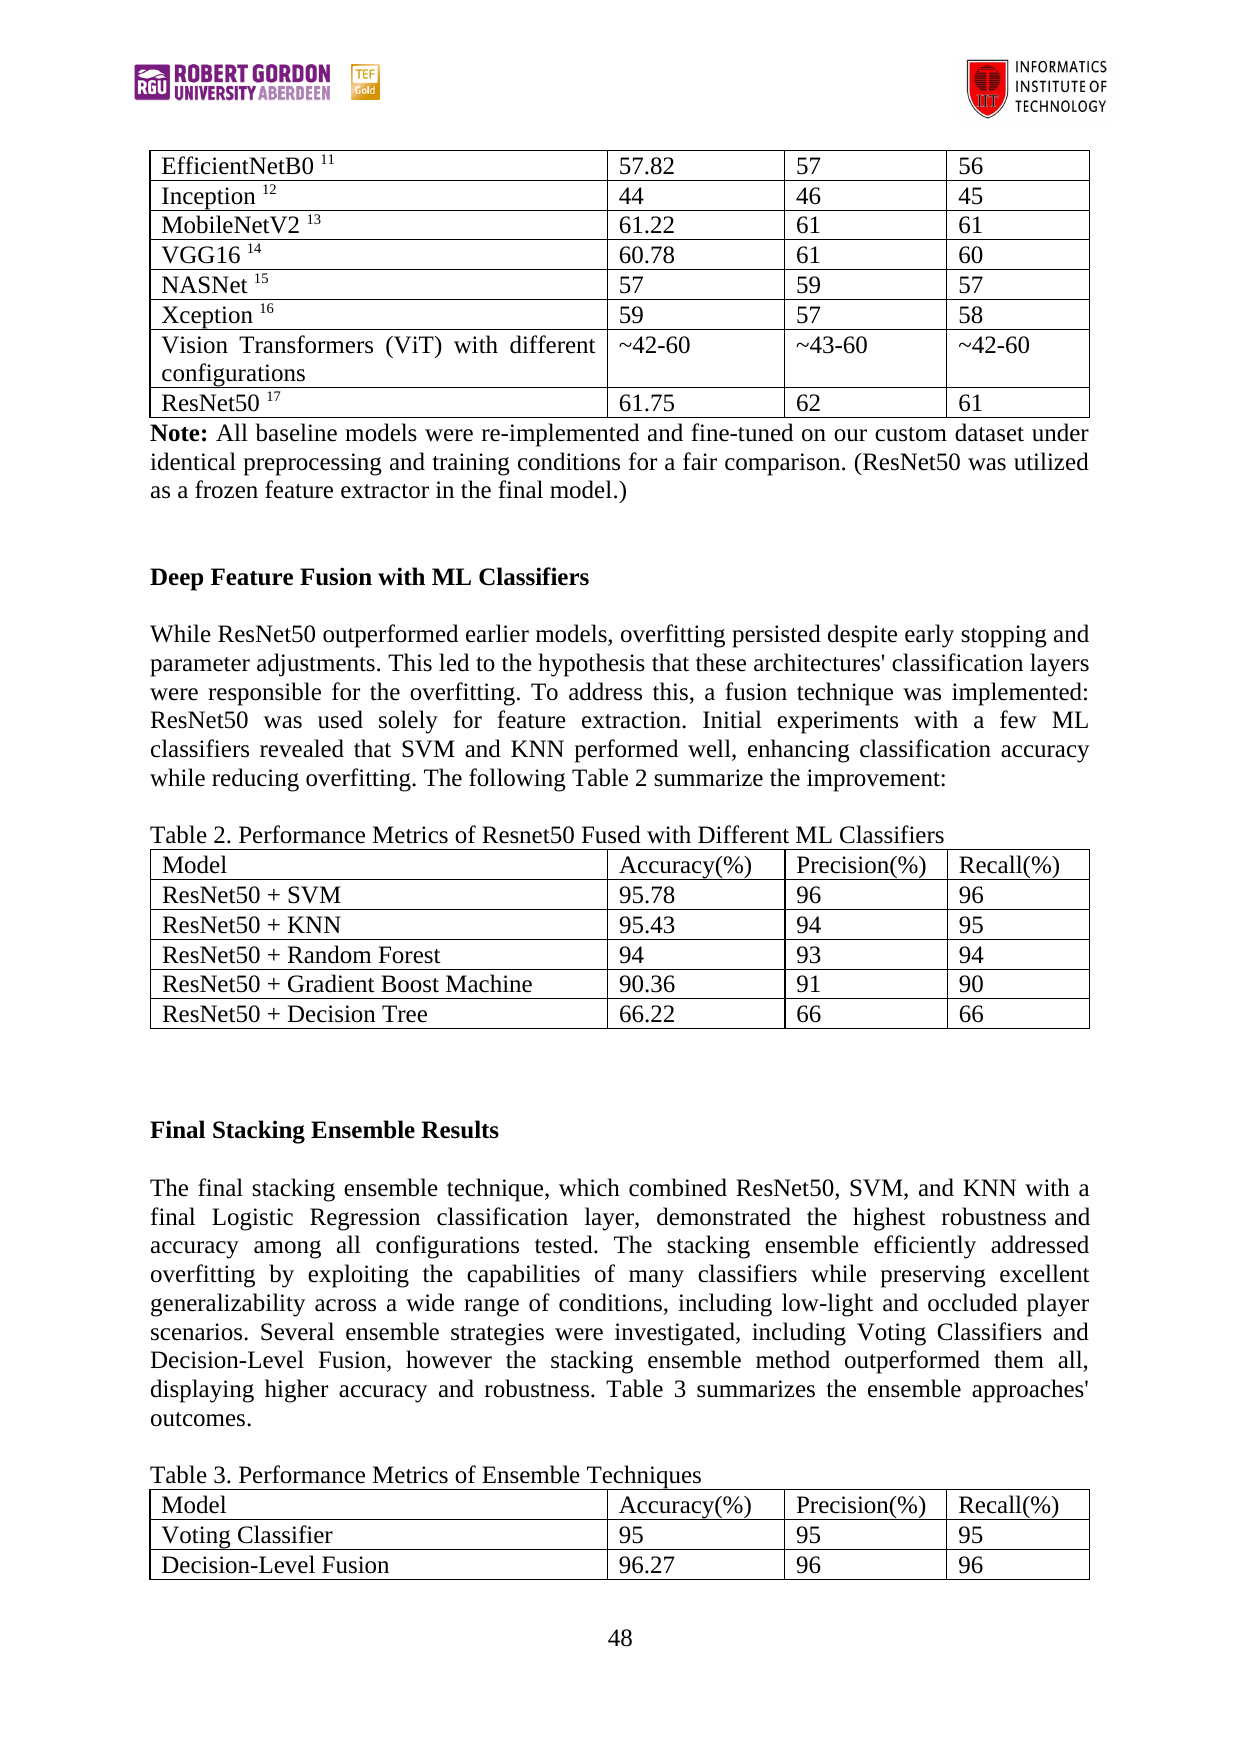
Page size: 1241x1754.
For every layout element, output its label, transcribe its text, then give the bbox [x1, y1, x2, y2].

table_cell 94 [608, 940, 784, 968]
table_cell 57.82 [608, 151, 784, 180]
table_cell Xception 16 [151, 300, 607, 329]
table_cell 60.78 [608, 240, 784, 269]
text Note: All baseline models were re-implemented and fine-tuned on our custom dataset under identical preprocessing and training conditions for a fair comparison. (ResNet50 was utilized as a frozen feature extractor in the final model.) [150, 418, 1090, 504]
table_header Recall(%) [948, 850, 1089, 879]
table_cell 66 [786, 999, 947, 1028]
table_cell 96 [948, 880, 1089, 909]
table_cell 94 [948, 940, 1089, 968]
table_cell 56 [947, 151, 1089, 180]
table_cell 57 [947, 270, 1089, 299]
table_cell 96 [786, 880, 947, 909]
table_cell ResNet50 + SVM [151, 880, 607, 909]
table_cell 57 [785, 300, 946, 329]
table_cell ResNet50 17 [151, 388, 607, 417]
table_cell 66.22 [608, 999, 784, 1028]
text Table 3. Performance Metrics of Ensemble Techniques [150, 1460, 1090, 1489]
table_cell ResNet50 + Random Forest [151, 940, 607, 968]
table_cell 61 [785, 240, 946, 269]
table_cell 45 [947, 181, 1089, 209]
table_cell 57 [608, 270, 784, 299]
table_cell VGG16 14 [151, 240, 607, 269]
table_cell 44 [608, 181, 784, 209]
table_cell ~42-60 [608, 330, 784, 387]
text Final Stacking Ensemble Results [150, 1115, 1090, 1144]
table_cell 61 [947, 388, 1089, 417]
table_cell 90.36 [608, 970, 784, 998]
table_header Accuracy(%) [608, 1490, 784, 1519]
table_cell Voting Classifier [151, 1520, 607, 1549]
table_cell ~43-60 [785, 330, 946, 387]
table_header Model [151, 1490, 607, 1519]
table_cell 96 [785, 1550, 946, 1578]
table_cell EfficientNetB0 11 [151, 151, 607, 180]
text While ResNet50 outperformed earlier models, overfitting persisted despite early stopping and parameter adjustments. This led to the hypothesis that these architectures' classification layers were responsible for the overfitting. To address this, a fusion technique was implemented: ResNet50 was used solely for feature extraction. Initial experiments with a few ML classifiers revealed that SVM and KNN performed well, enhancing classification accuracy while reducing overfitting. The following Table 2 summarize the improvement: [150, 619, 1090, 792]
table_cell 95.43 [608, 910, 784, 939]
table_cell 91 [786, 970, 947, 998]
table_cell 94 [786, 910, 947, 939]
table_cell 59 [785, 270, 946, 299]
table_cell Decision-Level Fusion [151, 1550, 607, 1578]
table_header Precision(%) [785, 1490, 946, 1519]
table_cell ~42-60 [947, 330, 1089, 387]
text Table 2. Performance Metrics of Resnet50 Fused with Different ML Classifiers [150, 821, 1090, 849]
table_cell MobileNetV2 13 [151, 211, 607, 239]
table_cell ResNet50 + Gradient Boost Machine [151, 970, 607, 998]
table_cell 95.78 [608, 880, 784, 909]
table_cell 93 [786, 940, 947, 968]
table_cell 59 [608, 300, 784, 329]
table_cell 96.27 [608, 1550, 784, 1578]
table_cell 60 [947, 240, 1089, 269]
table_cell 95 [947, 1520, 1089, 1549]
table_cell 61.75 [608, 388, 784, 417]
table_header Precision(%) [786, 850, 947, 879]
table_header Accuracy(%) [608, 850, 784, 879]
table_cell 58 [947, 300, 1089, 329]
table_cell 95 [785, 1520, 946, 1549]
table_cell ResNet50 + KNN [151, 910, 607, 939]
table_cell 61 [947, 211, 1089, 239]
table_cell 61 [785, 211, 946, 239]
table_cell 46 [785, 181, 946, 209]
text Deep Feature Fusion with ML Classifiers [150, 562, 1090, 591]
table_header Model [151, 850, 607, 879]
table_cell Vision Transformers (ViT) with different configurations [151, 330, 607, 387]
table_cell 62 [785, 388, 946, 417]
table_cell 95 [608, 1520, 784, 1549]
table_cell Inception 12 [151, 181, 607, 209]
text The final stacking ensemble technique, which combined ResNet50, SVM, and KNN with a final Logistic Regression classification layer, demonstrated the highest robustness and accuracy among all configurations tested. The stacking ensemble efficiently addressed overfitting by exploiting the capabilities of many classifiers while preserving excellent generalizability across a wide range of conditions, including low-light and occluded player scenarios. Several ensemble strategies were investigated, including Voting Classifiers and Decision-Level Fusion, however the stacking ensemble method outperformed them all, displaying higher accuracy and robustness. Table 3 summarizes the ensemble approaches' outcomes. [150, 1173, 1090, 1432]
table_cell 61.22 [608, 211, 784, 239]
table_cell 57 [785, 151, 946, 180]
table_cell 66 [948, 999, 1089, 1028]
picture [955, 57, 1118, 125]
table_header Recall(%) [947, 1490, 1089, 1519]
table_cell ResNet50 + Decision Tree [151, 999, 607, 1028]
table_cell 95 [948, 910, 1089, 939]
picture [126, 58, 389, 106]
table_cell 90 [948, 970, 1089, 998]
table_cell 96 [947, 1550, 1089, 1578]
table_cell NASNet 15 [151, 270, 607, 299]
